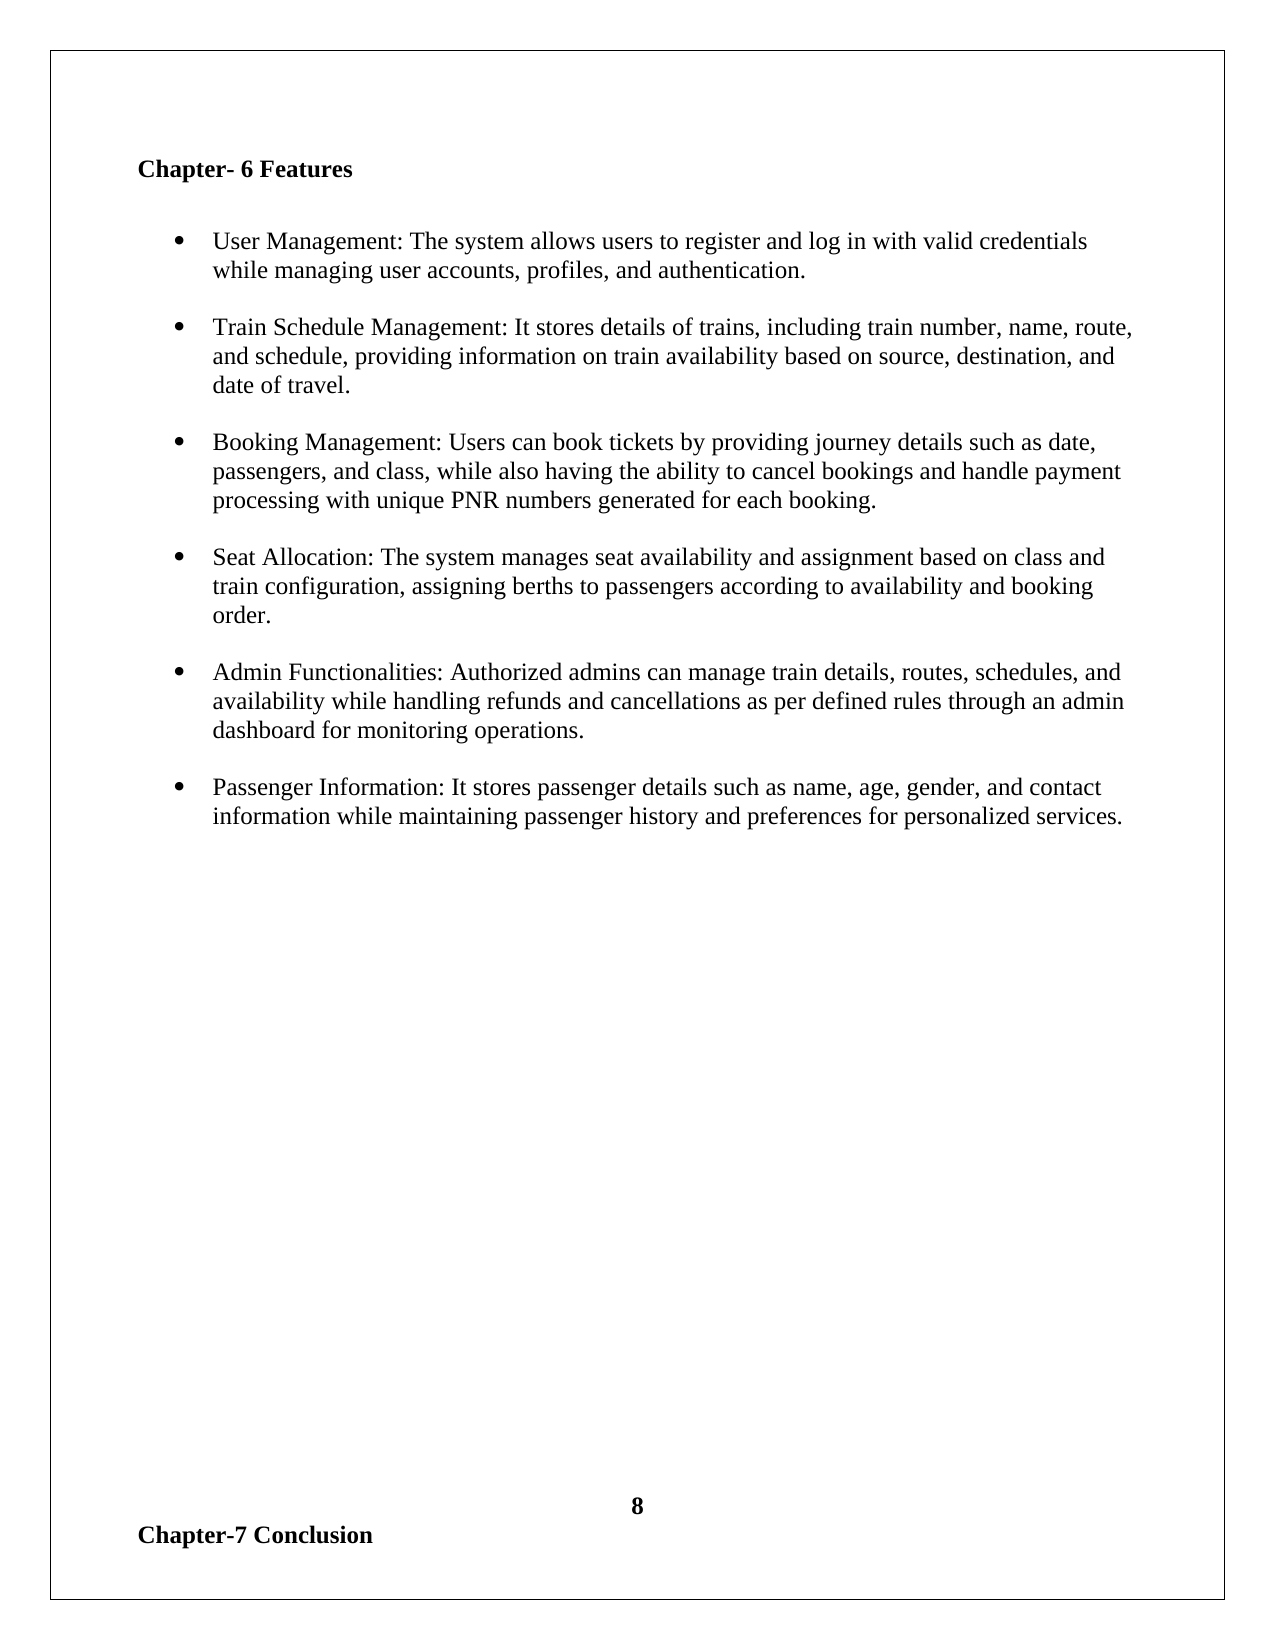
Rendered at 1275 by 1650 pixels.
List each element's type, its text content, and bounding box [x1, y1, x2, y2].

list Passenger Information: It stores passenger details such as name, age, gender, and contact information while maintaining passenger history and preferences for personalized services. [175, 772, 1138, 830]
list User Management: The system allows users to register and log in with valid credentials while managing user accounts, profiles, and authentication. [175, 226, 1138, 283]
list Admin Functionalities: Authorized admins can manage train details, routes, schedules, and availability while handling refunds and cancellations as per defined rules through an admin dashboard for monitoring operations. [175, 657, 1138, 743]
text Chapter-7 Conclusion [137, 1520, 1138, 1548]
list Seat Allocation: The system manages seat availability and assignment based on class and train configuration, assigning berths to passengers according to availability and booking order. [175, 542, 1138, 628]
text Chapter- 6 Features [137, 154, 1138, 183]
text 8 [137, 1491, 1138, 1520]
list Booking Management: Users can book tickets by providing journey details such as date, passengers, and class, while also having the ability to cancel bookings and handle payment processing with unique PNR numbers generated for each booking. [175, 427, 1138, 513]
list Train Schedule Management: It stores details of trains, including train number, name, route, and schedule, providing information on train availability based on source, destination, and date of travel. [175, 312, 1138, 398]
